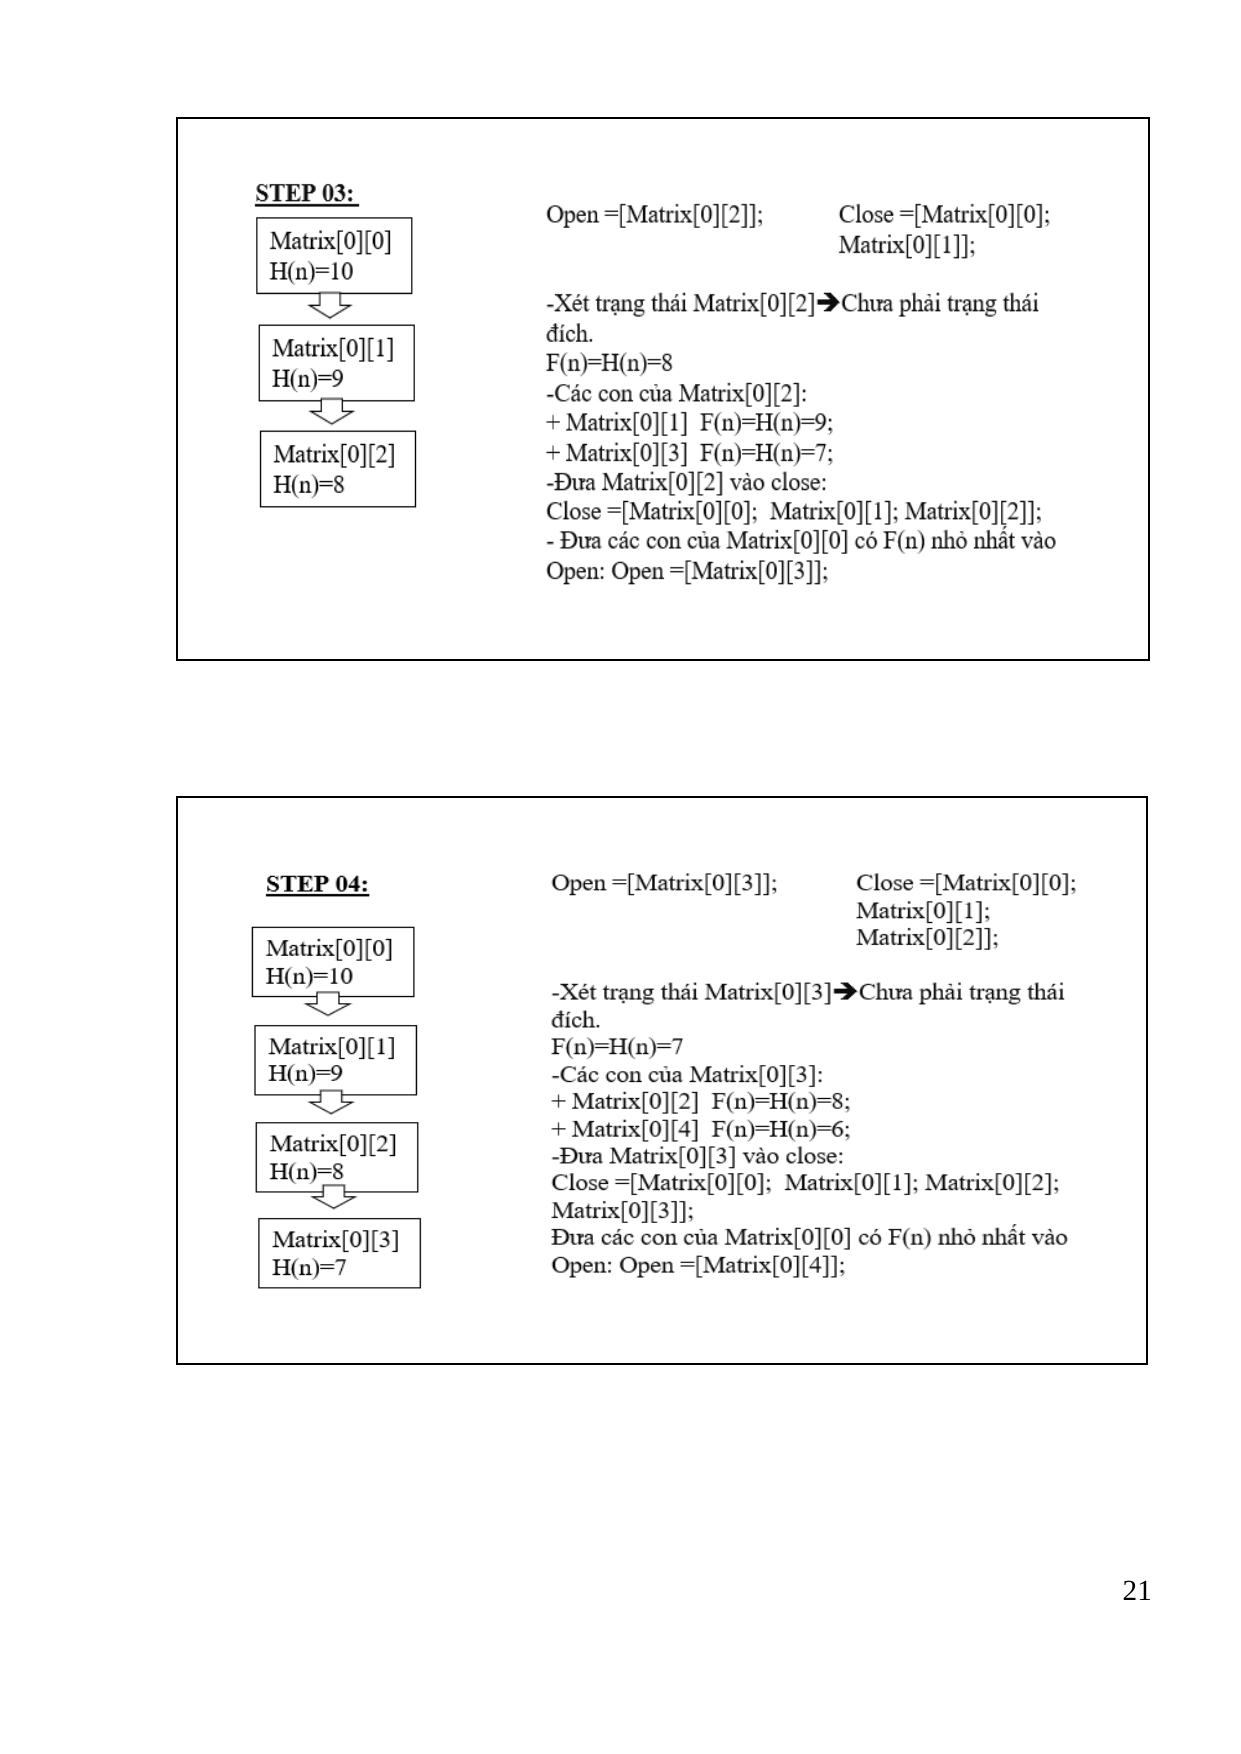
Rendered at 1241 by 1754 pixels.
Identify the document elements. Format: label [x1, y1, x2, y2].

picture [178, 798, 1146, 1363]
picture [178, 119, 1148, 659]
